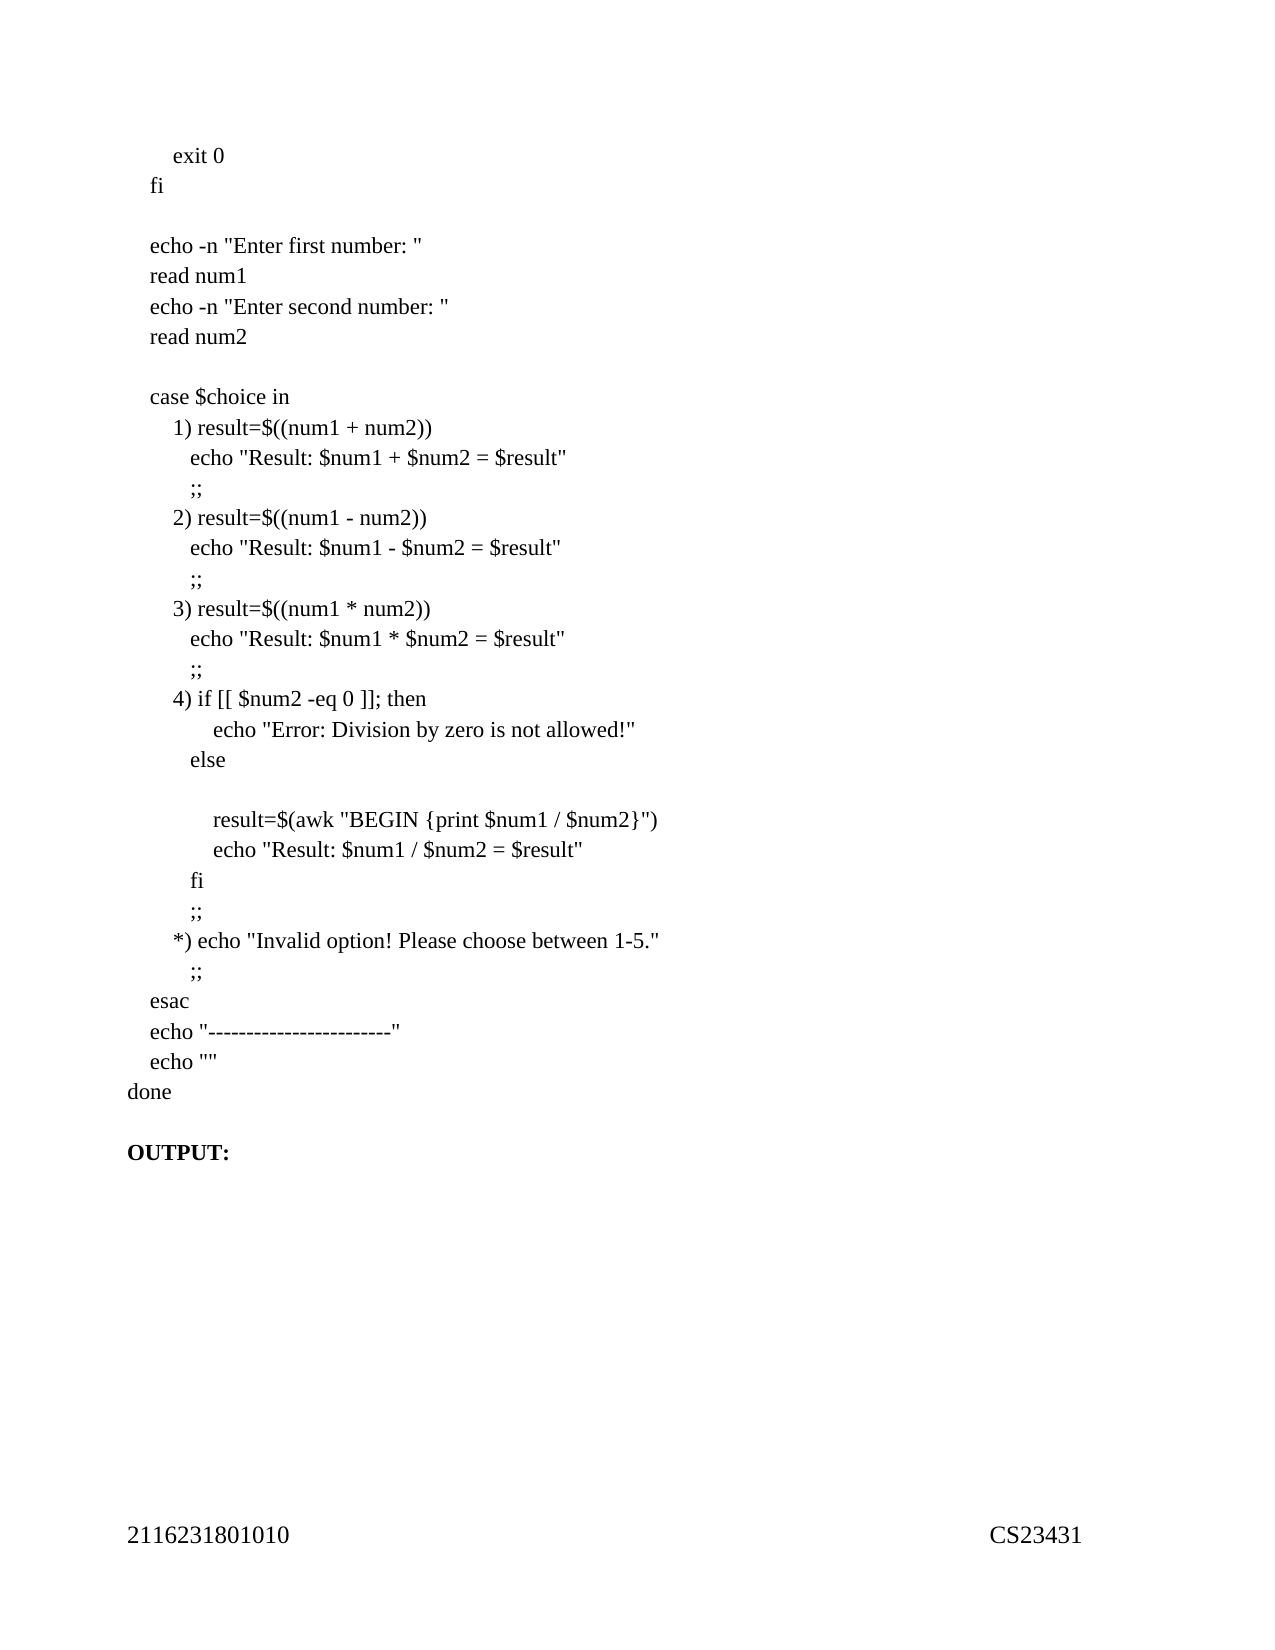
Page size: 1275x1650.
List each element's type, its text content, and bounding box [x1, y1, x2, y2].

text echo "Result: $num1 / $num2 = $result" [127, 837, 1154, 863]
text echo "------------------------" [127, 1018, 1154, 1044]
text read num2 [127, 323, 1154, 349]
text case $choice in [127, 383, 1154, 410]
text ;; [127, 957, 1154, 984]
text done [127, 1078, 1154, 1104]
text echo -n "Enter first number: " [127, 232, 1154, 259]
text esac [127, 988, 1154, 1014]
text 1) result=$((num1 + num2)) [127, 414, 1154, 440]
text echo "Error: Division by zero is not allowed!" [127, 716, 1154, 742]
text read num1 [127, 263, 1154, 289]
text ;; [127, 565, 1154, 591]
text 4) if [[ $num2 -eq 0 ]]; then [127, 686, 1154, 712]
text fi [127, 172, 1154, 198]
text fi [127, 867, 1154, 893]
text echo "Result: $num1 - $num2 = $result" [127, 534, 1154, 561]
text echo "Result: $num1 + $num2 = $result" [127, 444, 1154, 470]
text echo "Result: $num1 * $num2 = $result" [127, 625, 1154, 651]
text exit 0 [127, 142, 1154, 168]
text OUTPUT: [127, 1139, 1154, 1165]
text echo -n "Enter second number: " [127, 293, 1154, 319]
text *) echo "Invalid option! Please choose between 1-5." [127, 927, 1154, 953]
text 3) result=$((num1 * num2)) [127, 595, 1154, 621]
text result=$(awk "BEGIN {print $num1 / $num2}") [127, 806, 1154, 833]
text else [127, 746, 1154, 772]
text 2) result=$((num1 - num2)) [127, 504, 1154, 531]
text echo "" [127, 1048, 1154, 1074]
text ;; [127, 474, 1154, 500]
text ;; [127, 655, 1154, 682]
text ;; [127, 897, 1154, 923]
